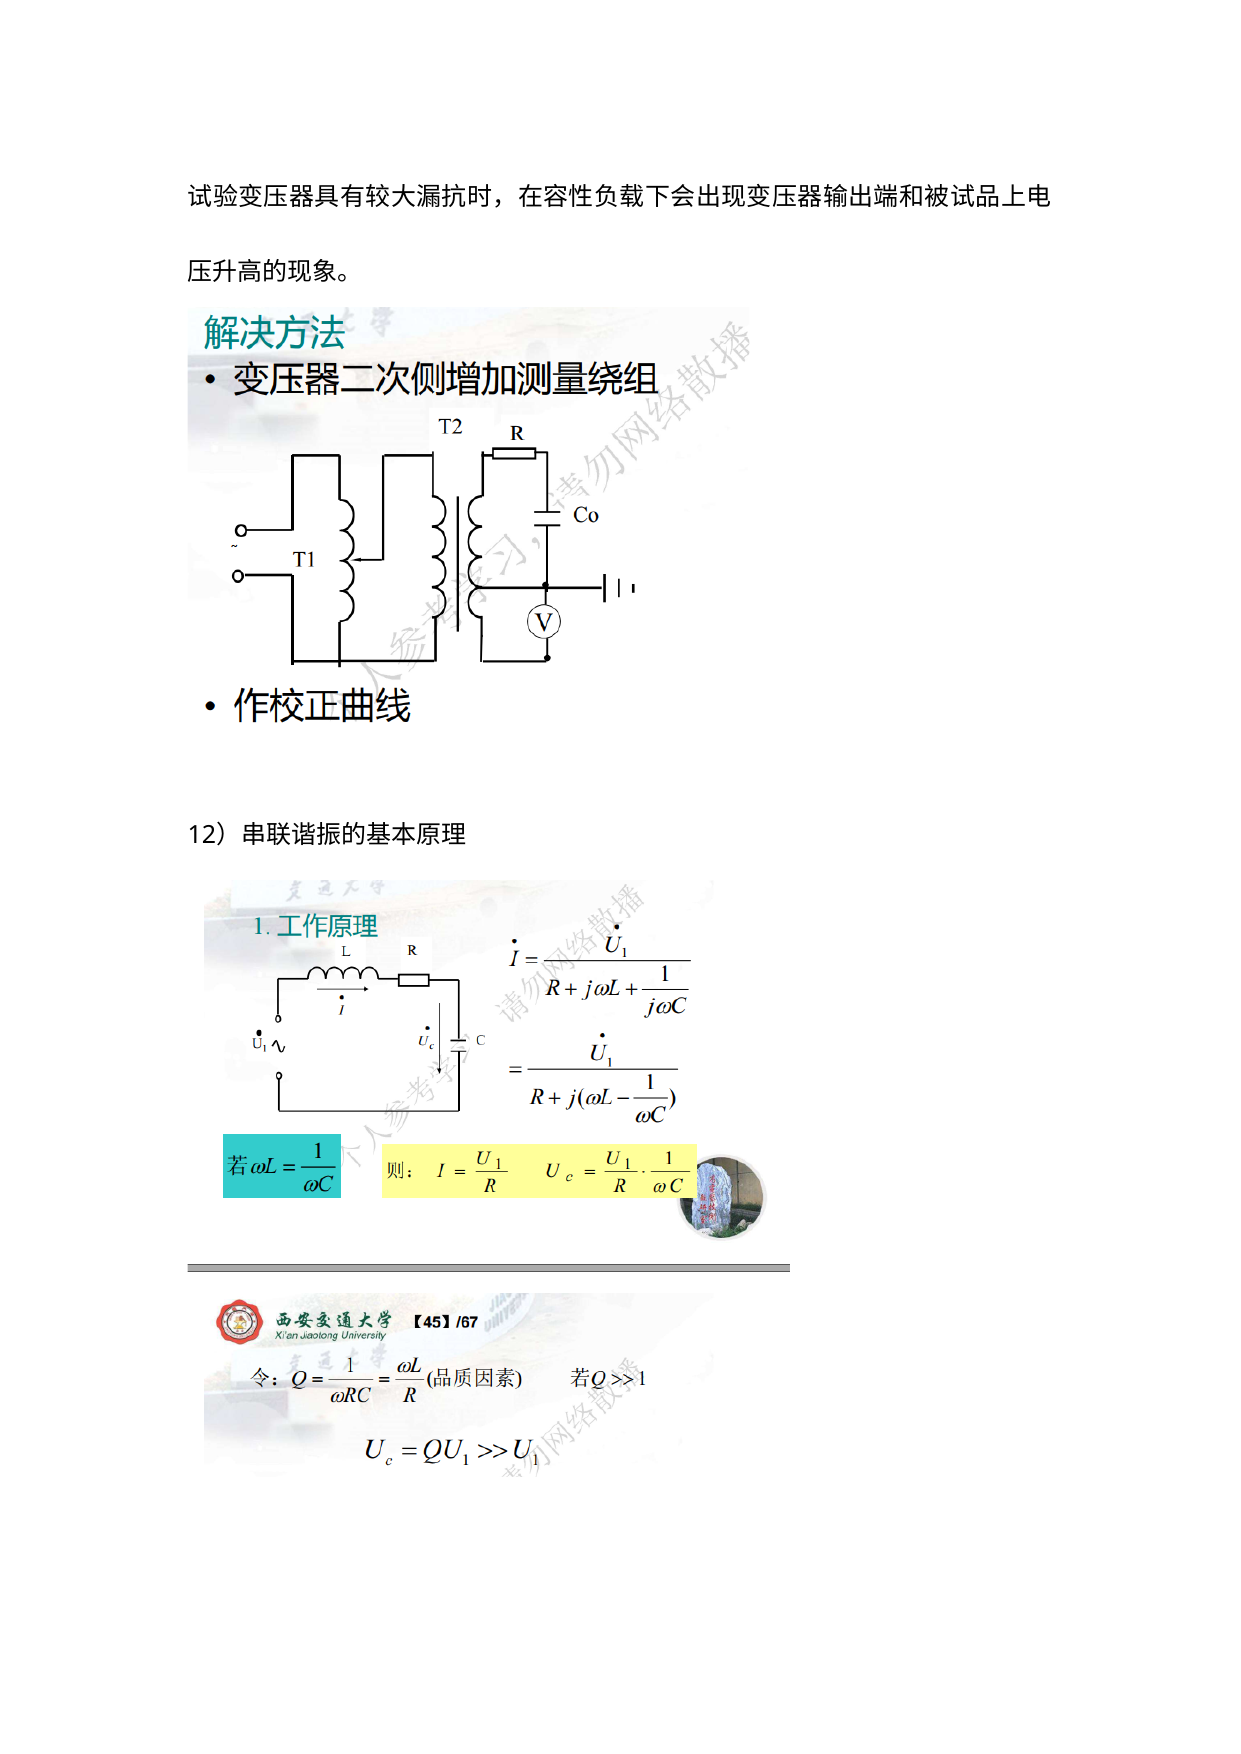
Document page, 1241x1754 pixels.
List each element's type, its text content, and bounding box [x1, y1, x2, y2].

picture [187, 880, 790, 1477]
picture [187, 307, 750, 729]
list 串联谐振的基本原理 [187, 800, 1053, 865]
text 试验变压器具有较大漏抗时，在容性负载下会出现变压器输出端和被试品上电压升高的现象。 [187, 162, 1053, 302]
